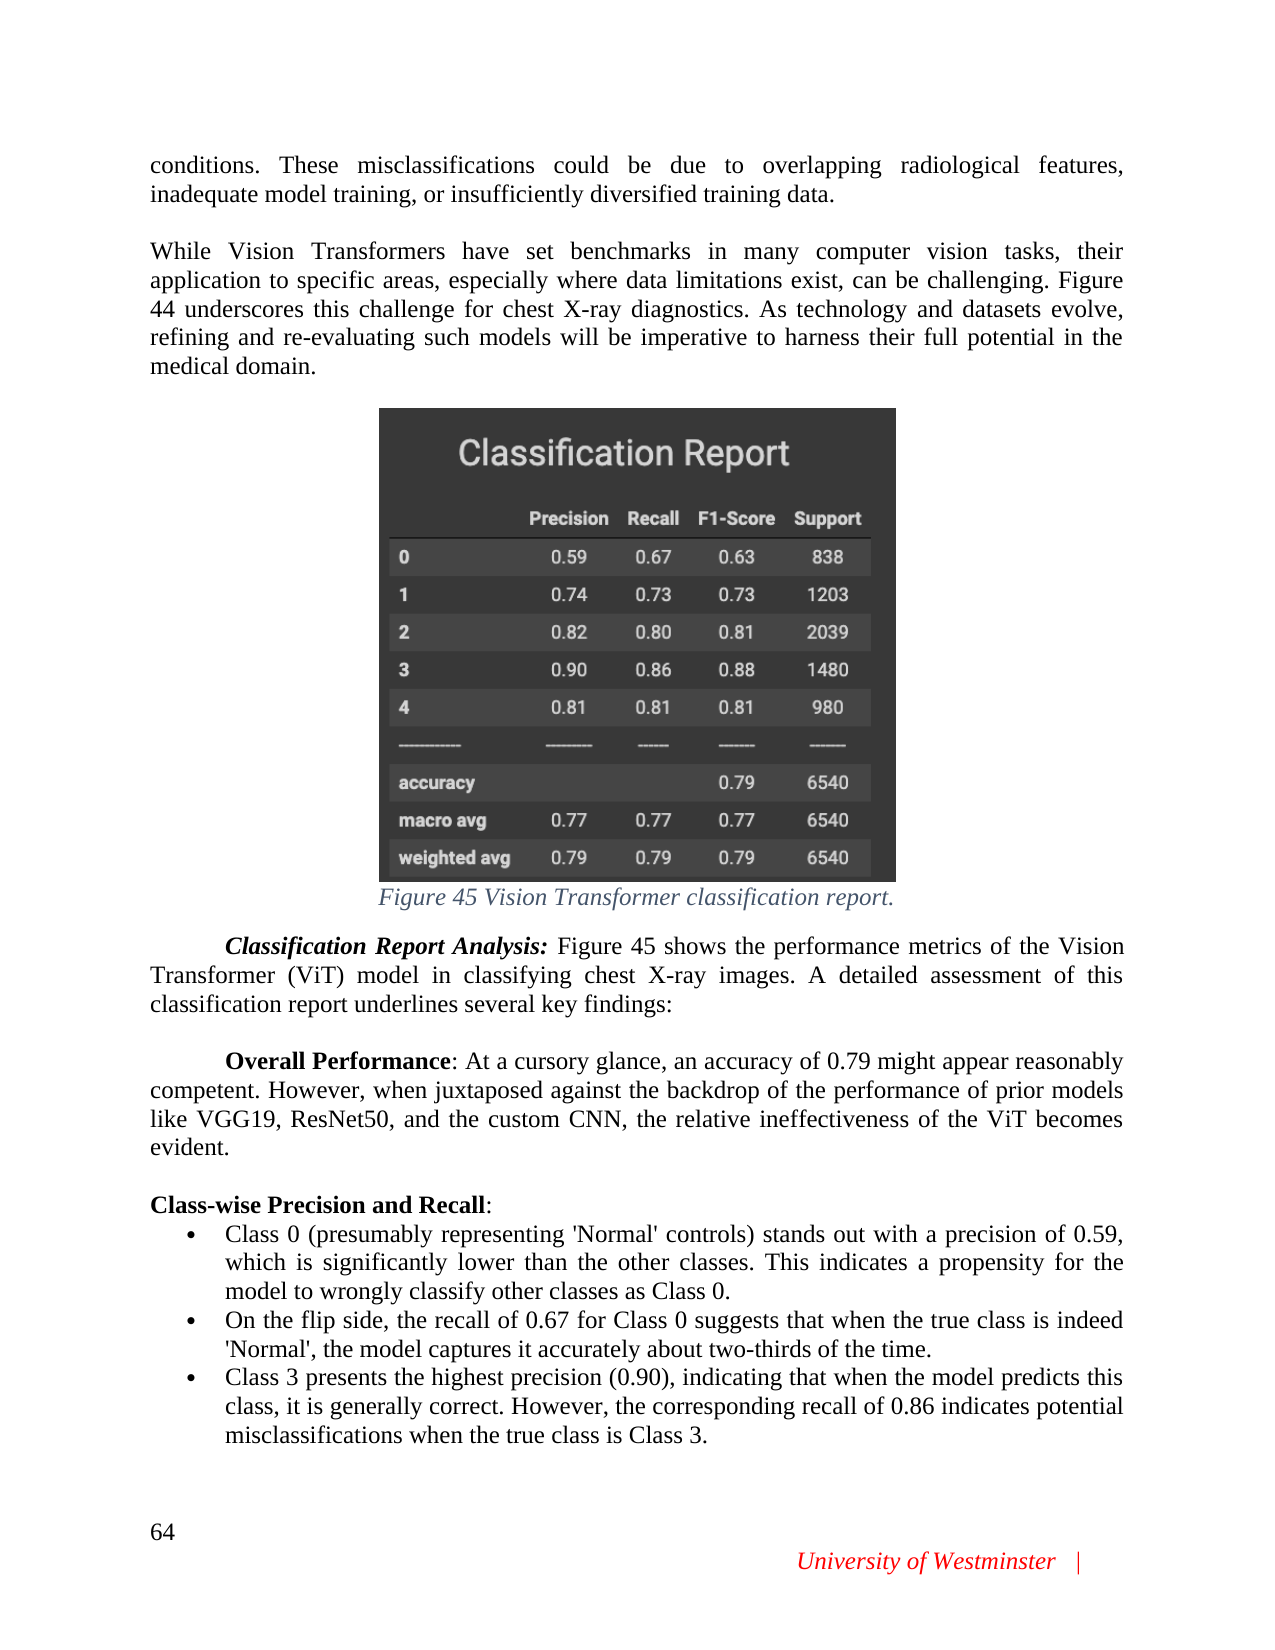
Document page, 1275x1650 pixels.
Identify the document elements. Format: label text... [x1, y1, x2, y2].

list Class 3 presents the highest precision (0.90), indicating that when the model predicts this class, it is generally correct. However, the corresponding recall of 0.86 indicates potential misclassifications when the true class is Class 3. [187, 1362, 1125, 1449]
list Class 0 (presumably representing 'Normal' controls) stands out with a precision of 0.59, which is significantly lower than the other classes. This indicates a propensity for the model to wrongly classify other classes as Class 0. [187, 1219, 1125, 1305]
picture [379, 408, 896, 882]
text While Vision Transformers have set benchmarks in many computer vision tasks, their application to specific areas, especially where data limitations exist, can be challenging. Figure 44 underscores this challenge for chest X-ray diagnostics. As technology and datasets evolve, refining and re-evaluating such models will be imperative to harness their full potential in the medical domain. [150, 236, 1125, 380]
text Overall Performance: At a cursory glance, an accuracy of 0.79 might appear reasonably competent. However, when juxtaposed against the backdrop of the performance of prior models like VGG19, ResNet50, and the custom CNN, the relative ineffectiveness of the ViT becomes evident. [150, 1046, 1125, 1161]
text Class-wise Precision and Recall: [150, 1190, 1125, 1219]
text Classification Report Analysis: Figure 45 shows the performance metrics of the Vision Transformer (ViT) model in classifying chest X-ray images. A detailed assessment of this classification report underlines several key findings: [150, 931, 1125, 1017]
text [150, 150, 1125, 207]
text Figure 45 Vision Transformer classification report. [150, 882, 1125, 910]
list On the flip side, the recall of 0.67 for Class 0 suggests that when the true class is indeed 'Normal', the model captures it accurately about two-thirds of the time. [187, 1305, 1125, 1362]
